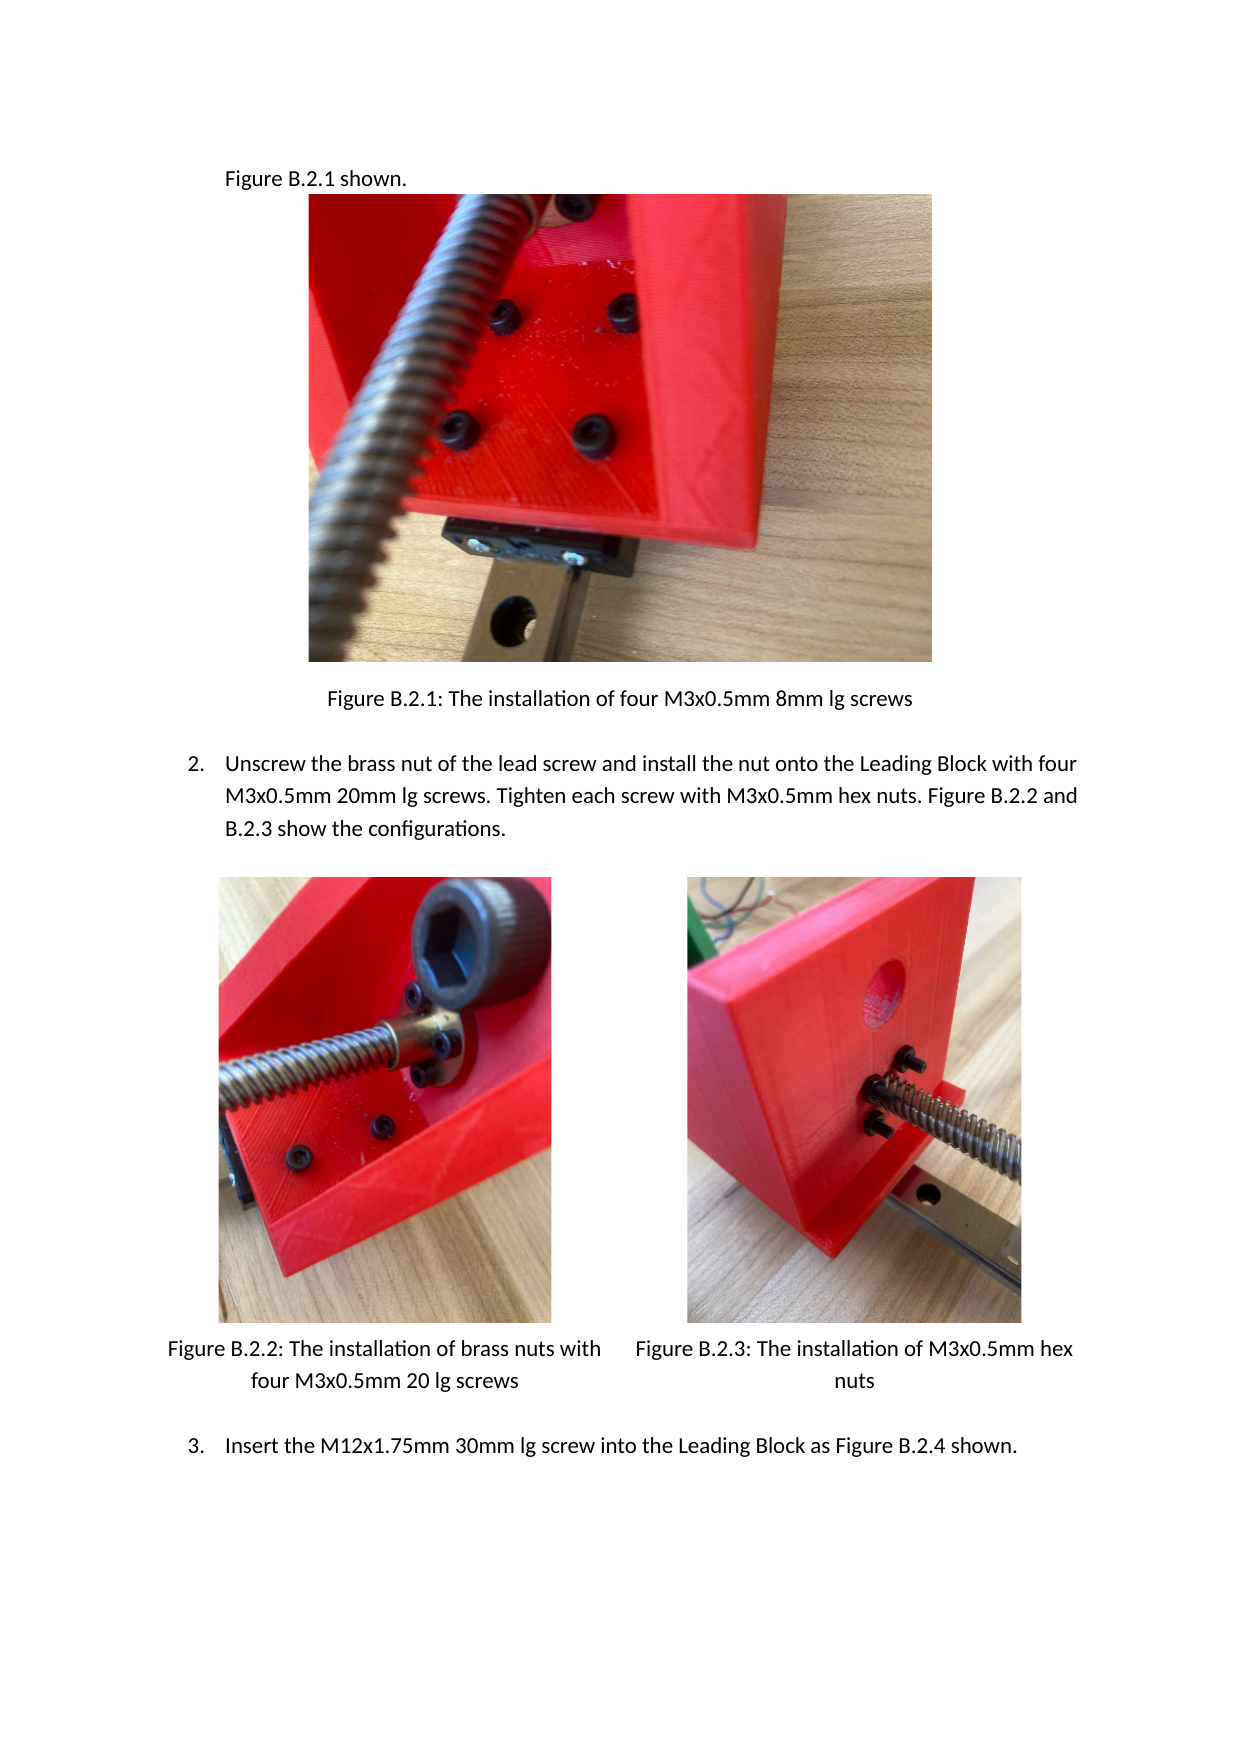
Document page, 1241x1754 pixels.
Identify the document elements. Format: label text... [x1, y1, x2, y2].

list Insert the M12x1.75mm 30mm lg screw into the Leading Block as Figure B.2.4 shown. [187, 1429, 1090, 1462]
table_cell Figure B.2.3: The installation of M3x0.5mm hex nuts [620, 1332, 1089, 1397]
text Figure B.2.1: The installation of four M3x0.5mm 8mm lg screws [150, 682, 1090, 714]
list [187, 162, 1090, 194]
table_cell Figure B.2.2: The installation of brass nuts with four M3x0.5mm 20 lg screws [150, 1332, 619, 1397]
picture [218, 877, 552, 1323]
table_header [620, 877, 1089, 1332]
picture [308, 194, 932, 662]
picture [687, 877, 1022, 1323]
list Unscrew the brass nut of the lead screw and install the nut onto the Leading Block with four M3x0.5mm 20mm lg screws. Tighten each screw with M3x0.5mm hex nuts. Figure B.2.2 and B.2.3 show the configurations. [187, 747, 1090, 844]
table_header [150, 877, 619, 1332]
